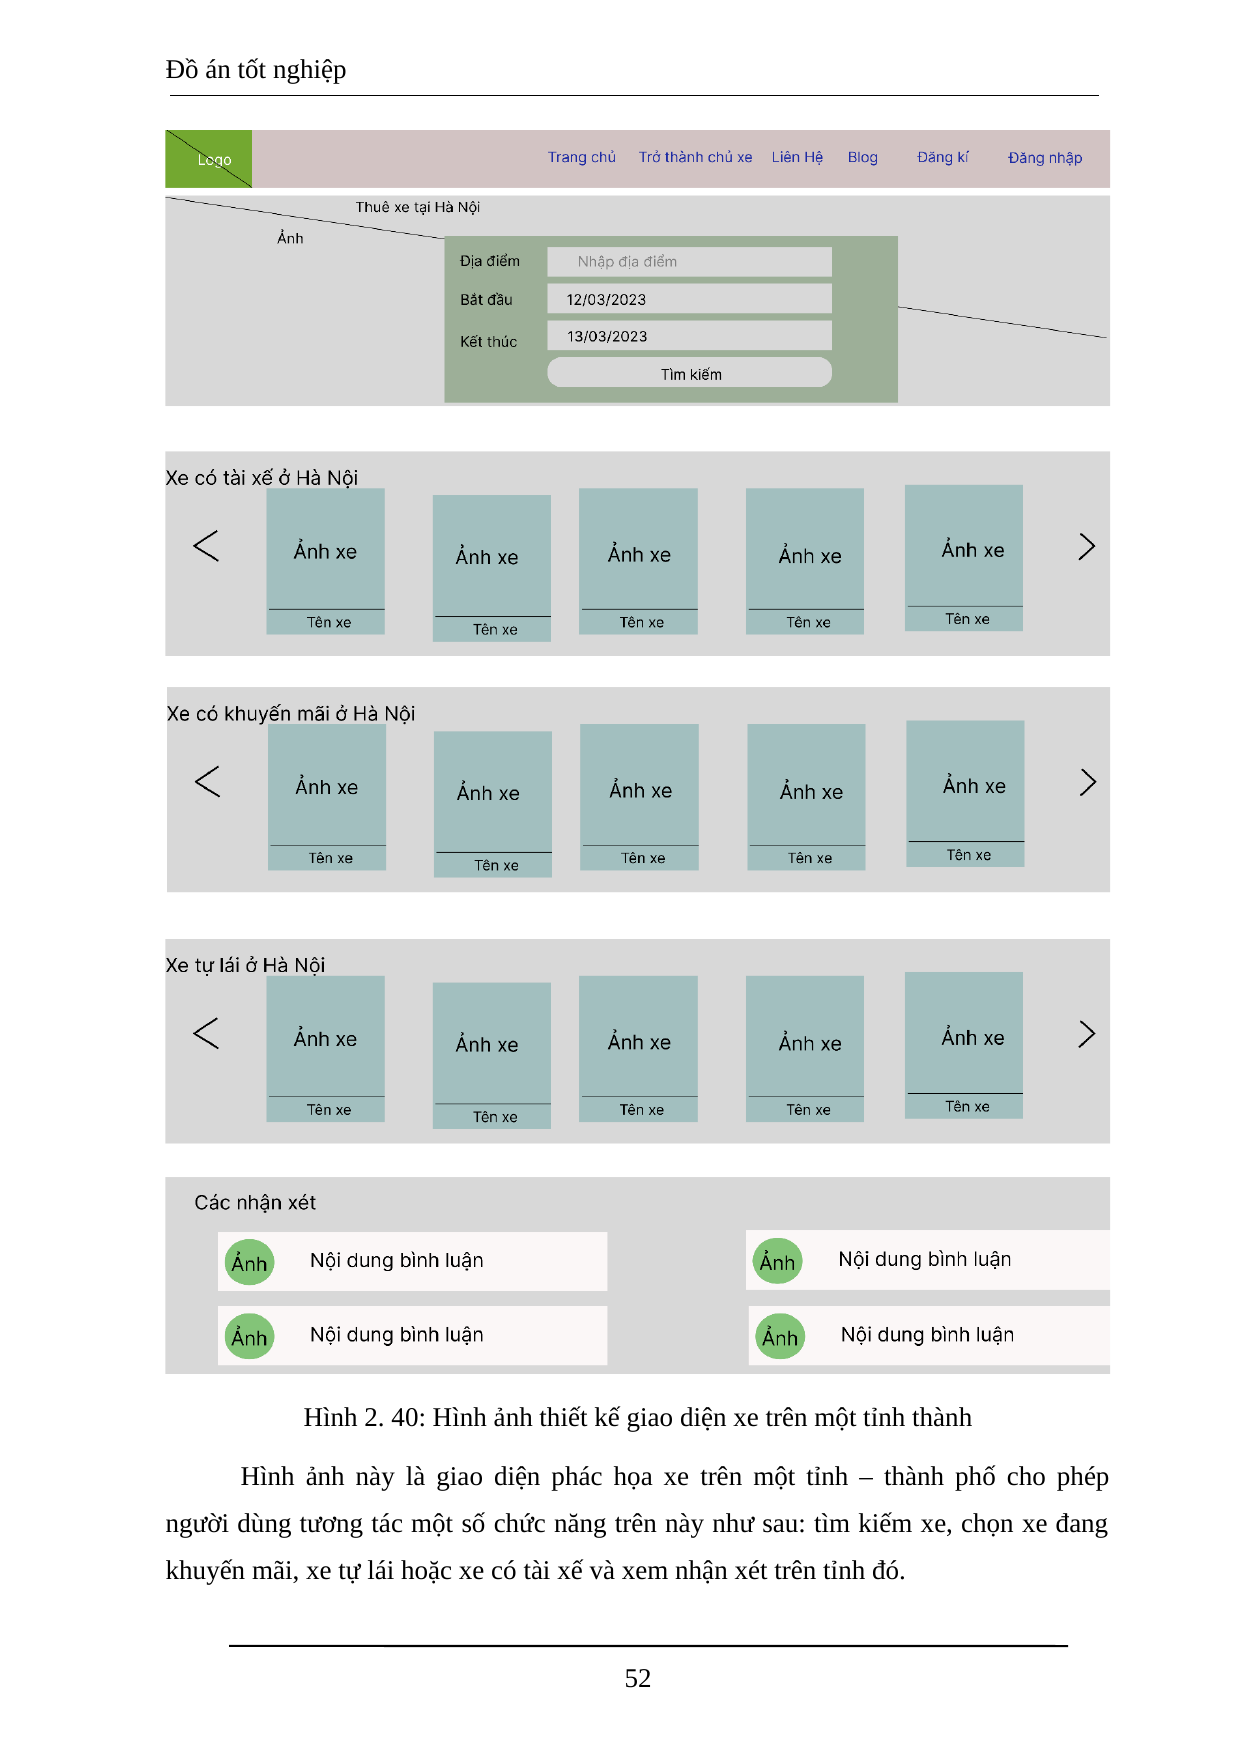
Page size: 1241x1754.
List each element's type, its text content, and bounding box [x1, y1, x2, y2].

picture [165, 130, 1111, 1374]
text Hình ảnh này là giao diện phác họa xe trên một tỉnh – thành phố cho phép người dùng tương tác một số chức năng trên này như sau: tìm kiếm xe, chọn xe đang khuyến mãi, xe tự lái hoặc xe có tài xế và xem nhận xét trên tỉnh đó. [165, 1461, 1110, 1585]
